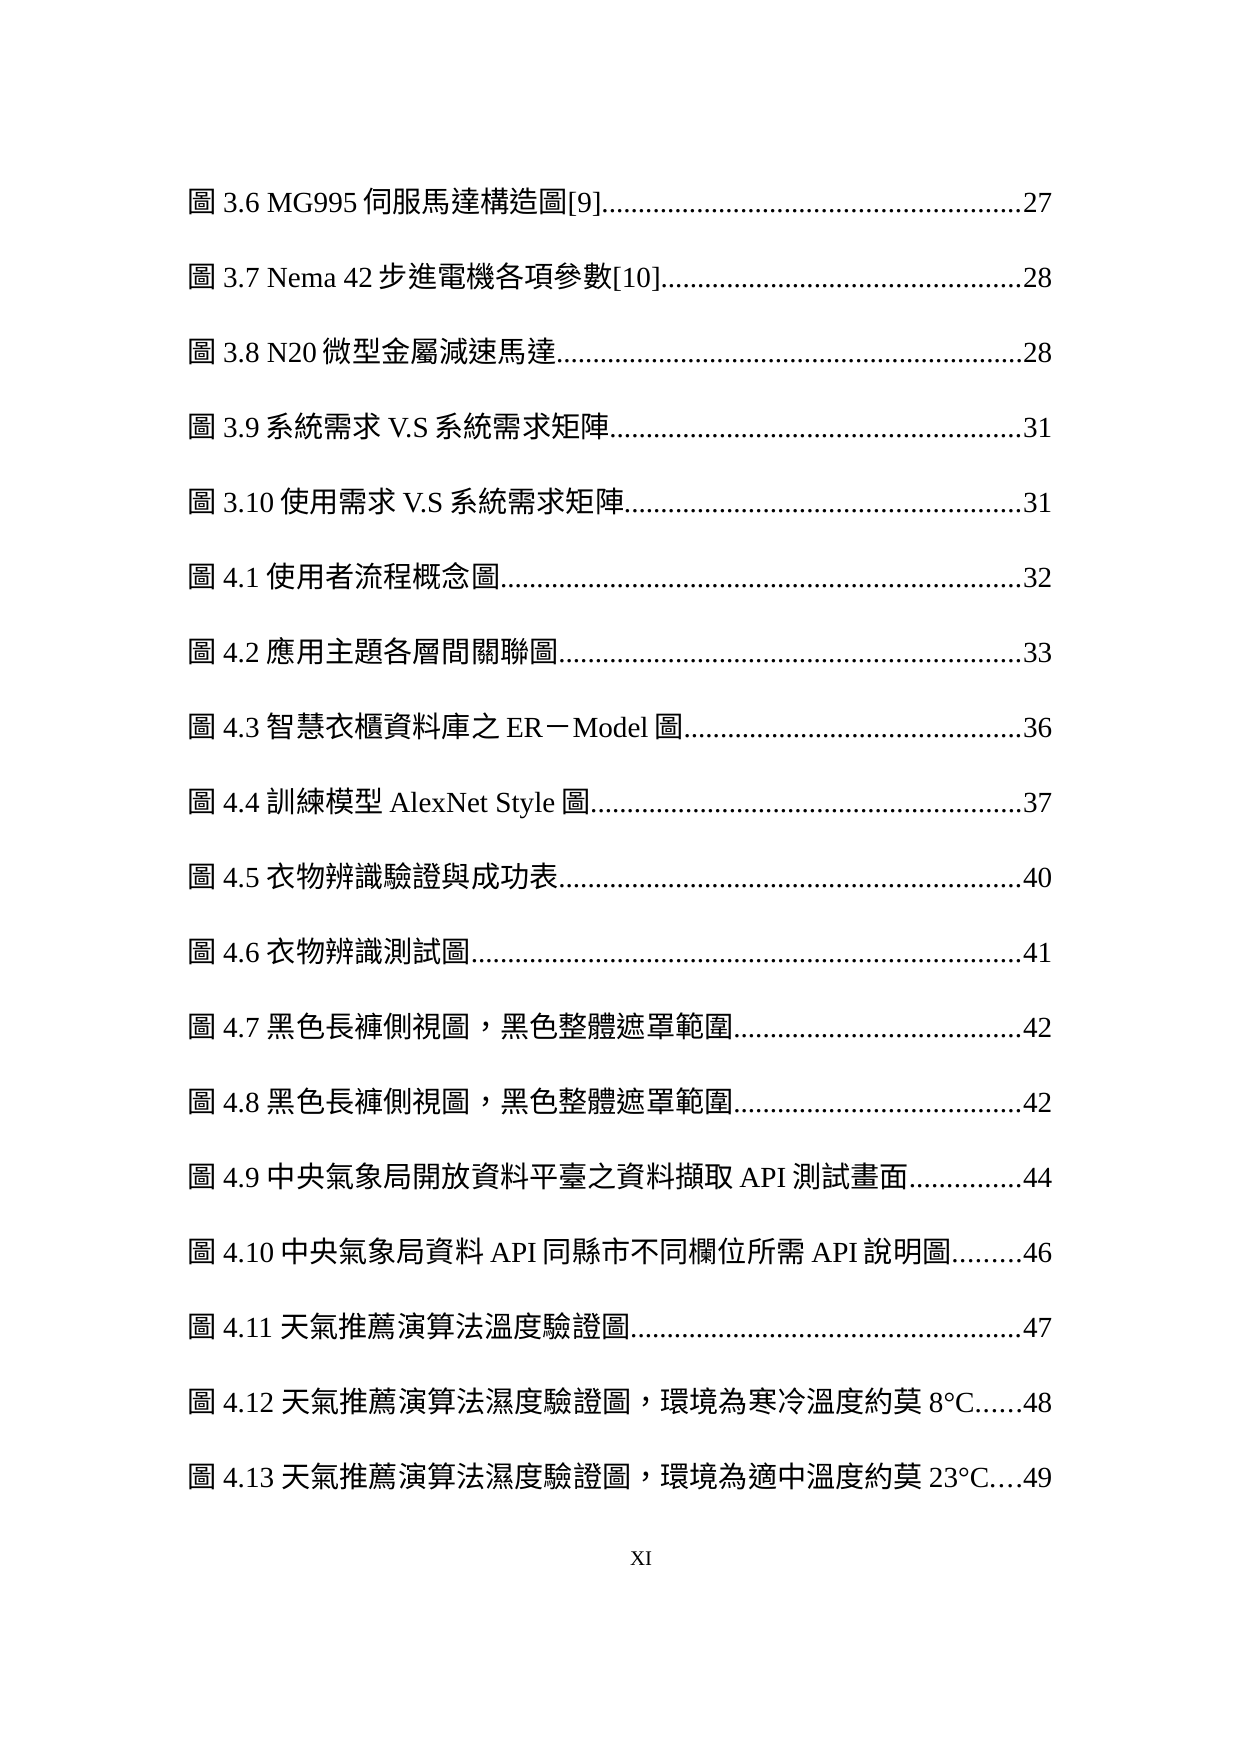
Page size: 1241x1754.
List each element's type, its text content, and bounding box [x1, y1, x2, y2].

text 圖 4.13 天氣推薦演算法濕度驗證圖，環境為適中溫度約莫23°C 49 [187, 1438, 1053, 1513]
text 圖 4.9 中央氣象局開放資料平臺之資料擷取API測試畫面 44 [187, 1138, 1053, 1213]
text 圖 4.10中央氣象局資料API同縣市不同欄位所需API說明圖 46 [187, 1213, 1053, 1288]
text 圖 4.12 天氣推薦演算法濕度驗證圖，環境為寒冷溫度約莫8°C 48 [187, 1363, 1053, 1438]
text 圖 3.9系統需求V.S系統需求矩陣 31 [187, 388, 1053, 463]
text 圖 3.8 N20微型金屬減速馬達 28 [187, 313, 1053, 388]
text 圖 4.11 天氣推薦演算法溫度驗證圖 47 [187, 1288, 1053, 1363]
text 圖 3.6 MG995伺服馬達構造圖[9] 27 [187, 163, 1053, 238]
text 圖 4.4 訓練模型AlexNet Style圖 37 [187, 763, 1053, 838]
text 圖 4.3 智慧衣櫃資料庫之ER－Model圖 36 [187, 688, 1053, 763]
text 圖 3.7 Nema 42步進電機各項參數[10] 28 [187, 238, 1053, 313]
text 圖 3.10使用需求V.S系統需求矩陣 31 [187, 463, 1053, 538]
text 圖 4.7 黑色長褲側視圖，黑色整體遮罩範圍 42 [187, 988, 1053, 1063]
text 圖 4.2 應用主題各層間關聯圖 33 [187, 613, 1053, 688]
text 圖 4.8 黑色長褲側視圖，黑色整體遮罩範圍 42 [187, 1063, 1053, 1138]
text 圖 4.1 使用者流程概念圖 32 [187, 538, 1053, 613]
text 圖 4.6 衣物辨識測試圖 41 [187, 913, 1053, 988]
text 圖 4.5 衣物辨識驗證與成功表 40 [187, 838, 1053, 913]
